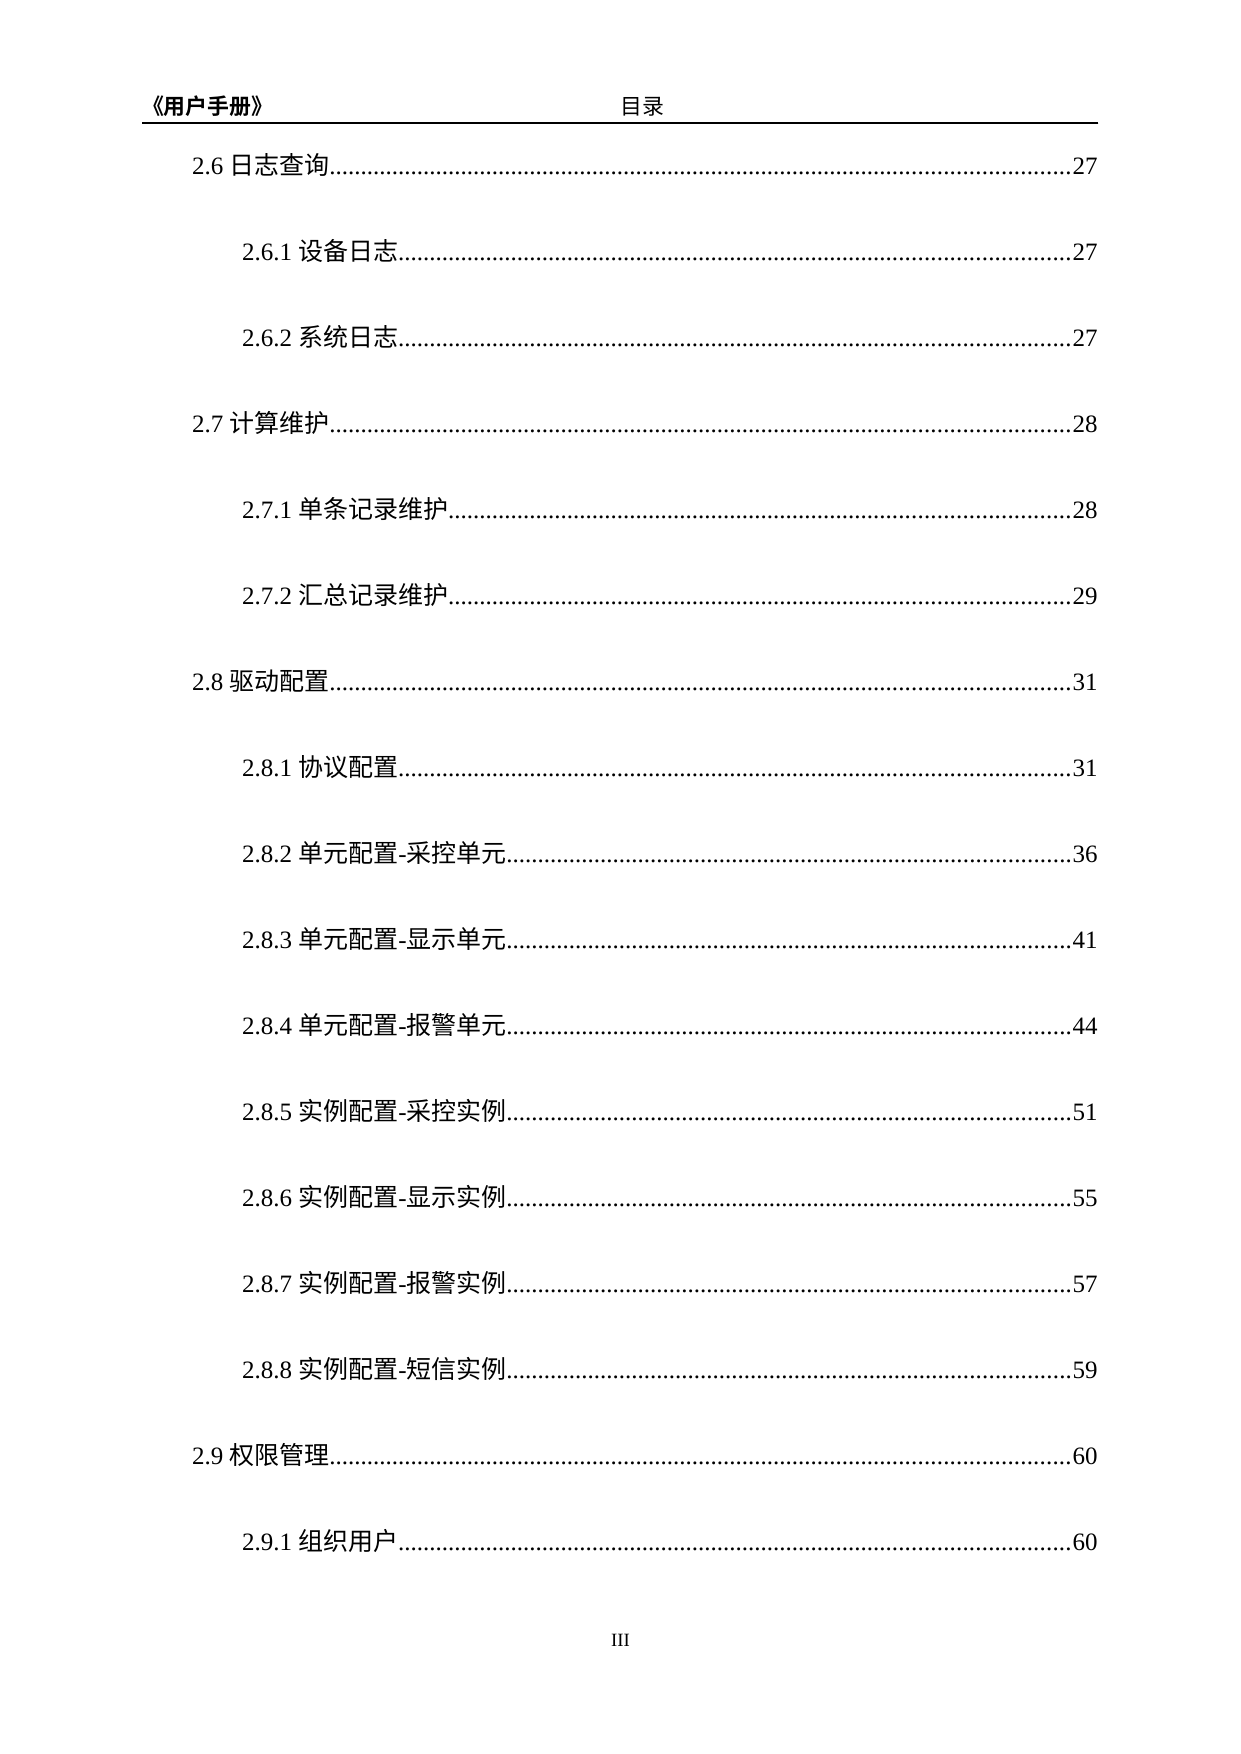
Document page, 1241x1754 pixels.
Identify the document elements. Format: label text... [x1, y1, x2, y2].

text 2.7 计算维护 28 [192, 387, 1098, 455]
text 2.8.6 实例配置-显示实例 55 [242, 1162, 1098, 1230]
text 2.6 日志查询 27 [192, 129, 1098, 197]
text 2.8.4 单元配置-报警单元 44 [242, 990, 1098, 1058]
text 2.8 驱动配置 31 [192, 646, 1098, 713]
text 2.6.2 系统日志 27 [242, 301, 1098, 369]
text 2.7.1 单条记录维护 28 [242, 473, 1098, 541]
text 2.8.8 实例配置-短信实例 59 [242, 1334, 1098, 1402]
text 2.9 权限管理 60 [192, 1420, 1098, 1488]
text 2.8.1 协议配置 31 [242, 732, 1098, 799]
text 2.8.3 单元配置-显示单元 41 [242, 904, 1098, 972]
text 2.8.7 实例配置-报警实例 57 [242, 1248, 1098, 1316]
text 2.7.2 汇总记录维护 29 [242, 559, 1098, 627]
text 2.8.5 实例配置-采控实例 51 [242, 1076, 1098, 1144]
text 2.6.1 设备日志 27 [242, 215, 1098, 283]
text 2.9.1 组织用户 60 [242, 1506, 1098, 1574]
text 2.8.2 单元配置-采控单元 36 [242, 818, 1098, 886]
